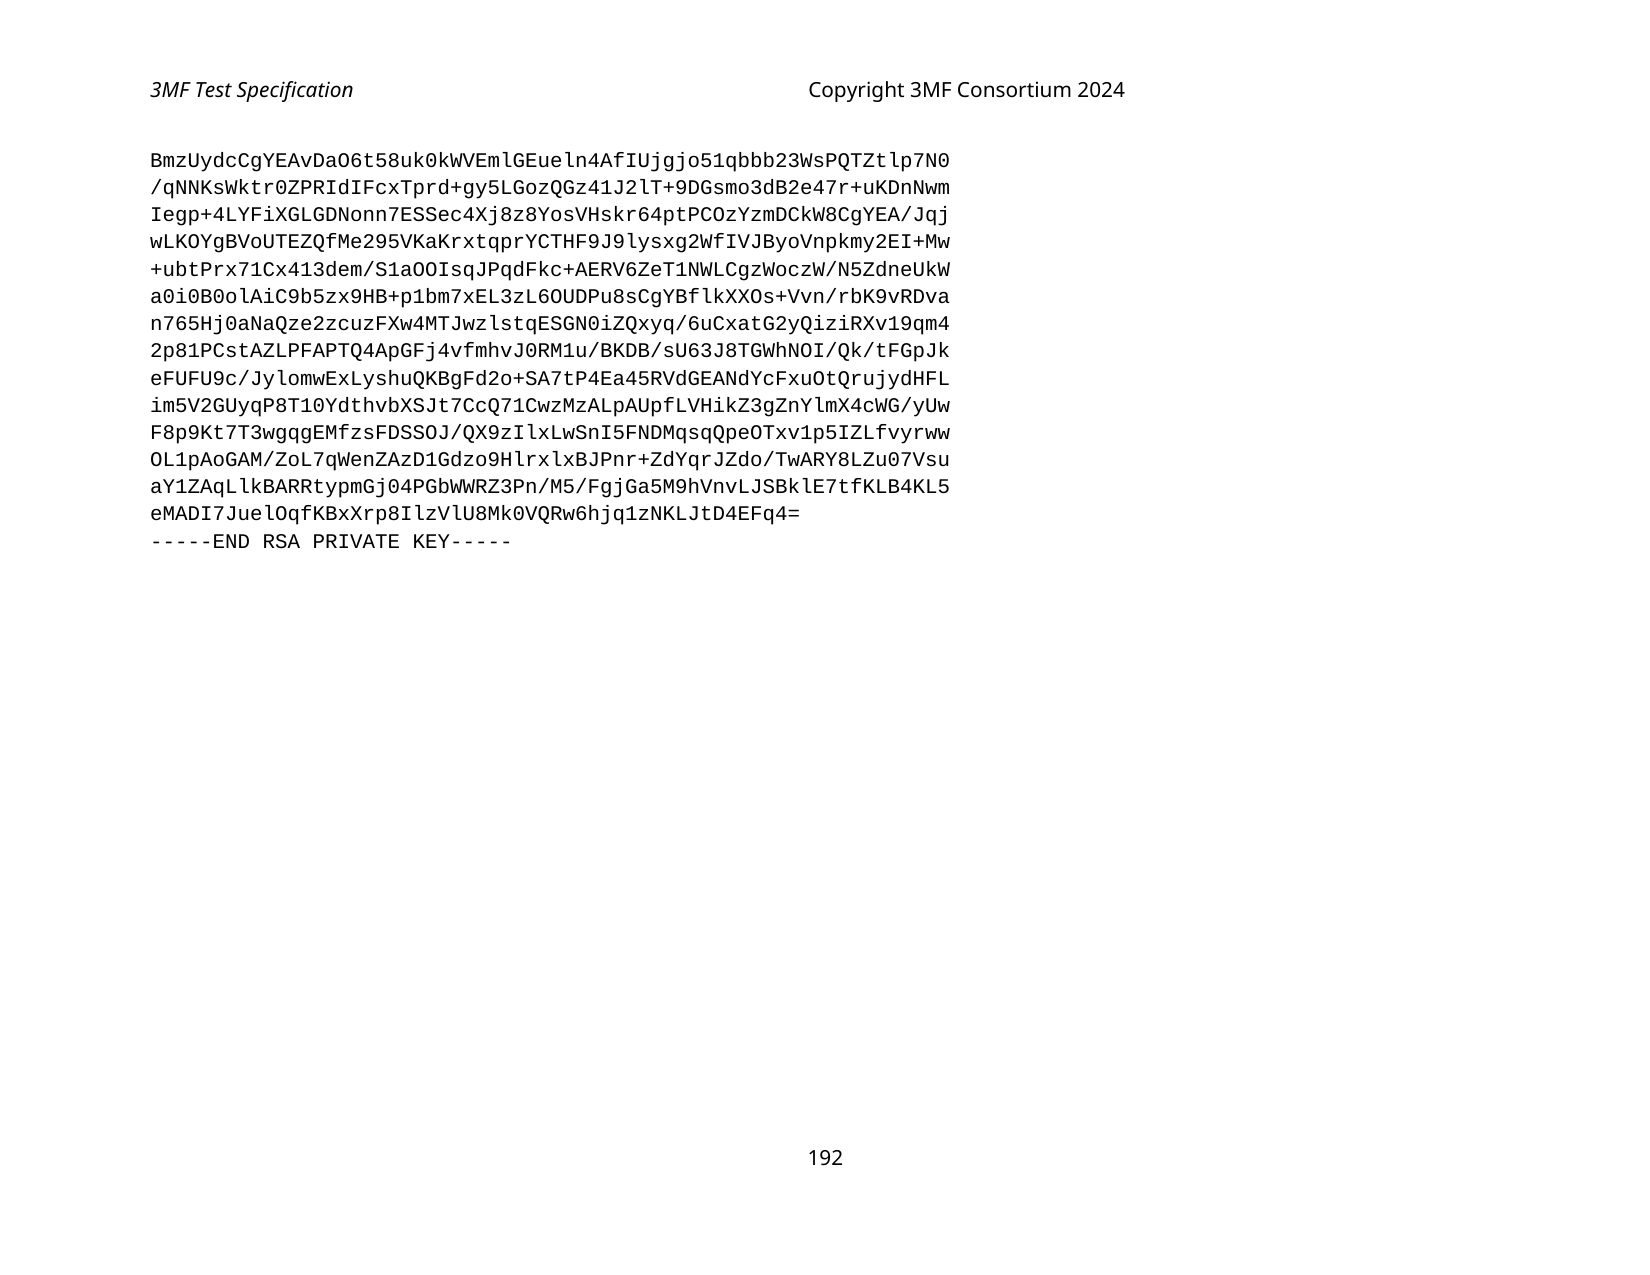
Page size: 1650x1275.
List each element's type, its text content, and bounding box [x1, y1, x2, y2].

text 2p81PCstAZLPFAPTQ4ApGFj4vfmhvJ0RM1u/BKDB/sU63J8TGWhNOI/Qk/tFGpJk [150, 340, 1500, 364]
text wLKOYgBVoUTEZQfMe295VKaKrxtqprYCTHF9J9lysxg2WfIVJByoVnpkmy2EI+Mw [150, 232, 1500, 255]
text BmzUydcCgYEAvDaO6t58uk0kWVEmlGEueln4AfIUjgjo51qbbb23WsPQTZtlp7N0 [150, 150, 1500, 174]
text im5V2GUyqP8T10YdthvbXSJt7CcQ71CwzMzALpAUpfLVHikZ3gZnYlmX4cWG/yUw [150, 395, 1500, 418]
text eMADI7JuelOqfKBxXrp8IlzVlU8Mk0VQRw6hjq1zNKLJtD4EFq4= [150, 503, 1500, 527]
text -----END RSA PRIVATE KEY----- [150, 531, 1500, 554]
text Iegp+4LYFiXGLGDNonn7ESSec4Xj8z8YosVHskr64ptPCOzYzmDCkW8CgYEA/Jqj [150, 204, 1500, 228]
text a0i0B0olAiC9b5zx9HB+p1bm7xEL3zL6OUDPu8sCgYBflkXXOs+Vvn/rbK9vRDva [150, 286, 1500, 309]
text aY1ZAqLlkBARRtypmGj04PGbWWRZ3Pn/M5/FgjGa5M9hVnvLJSBklE7tfKLB4KL5 [150, 476, 1500, 500]
text OL1pAoGAM/ZoL7qWenZAzD1Gdzo9HlrxlxBJPnr+ZdYqrJZdo/TwARY8LZu07Vsu [150, 449, 1500, 473]
text n765Hj0aNaQze2zcuzFXw4MTJwzlstqESGN0iZQxyq/6uCxatG2yQiziRXv19qm4 [150, 313, 1500, 337]
text eFUFU9c/JylomwExLyshuQKBgFd2o+SA7tP4Ea45RVdGEANdYcFxuOtQrujydHFL [150, 367, 1500, 391]
text +ubtPrx71Cx413dem/S1aOOIsqJPqdFkc+AERV6ZeT1NWLCgzWoczW/N5ZdneUkW [150, 259, 1500, 282]
text F8p9Kt7T3wgqgEMfzsFDSSOJ/QX9zIlxLwSnI5FNDMqsqQpeOTxv1p5IZLfvyrww [150, 422, 1500, 446]
text /qNNKsWktr0ZPRIdIFcxTprd+gy5LGozQGz41J2lT+9DGsmo3dB2e47r+uKDnNwm [150, 177, 1500, 201]
